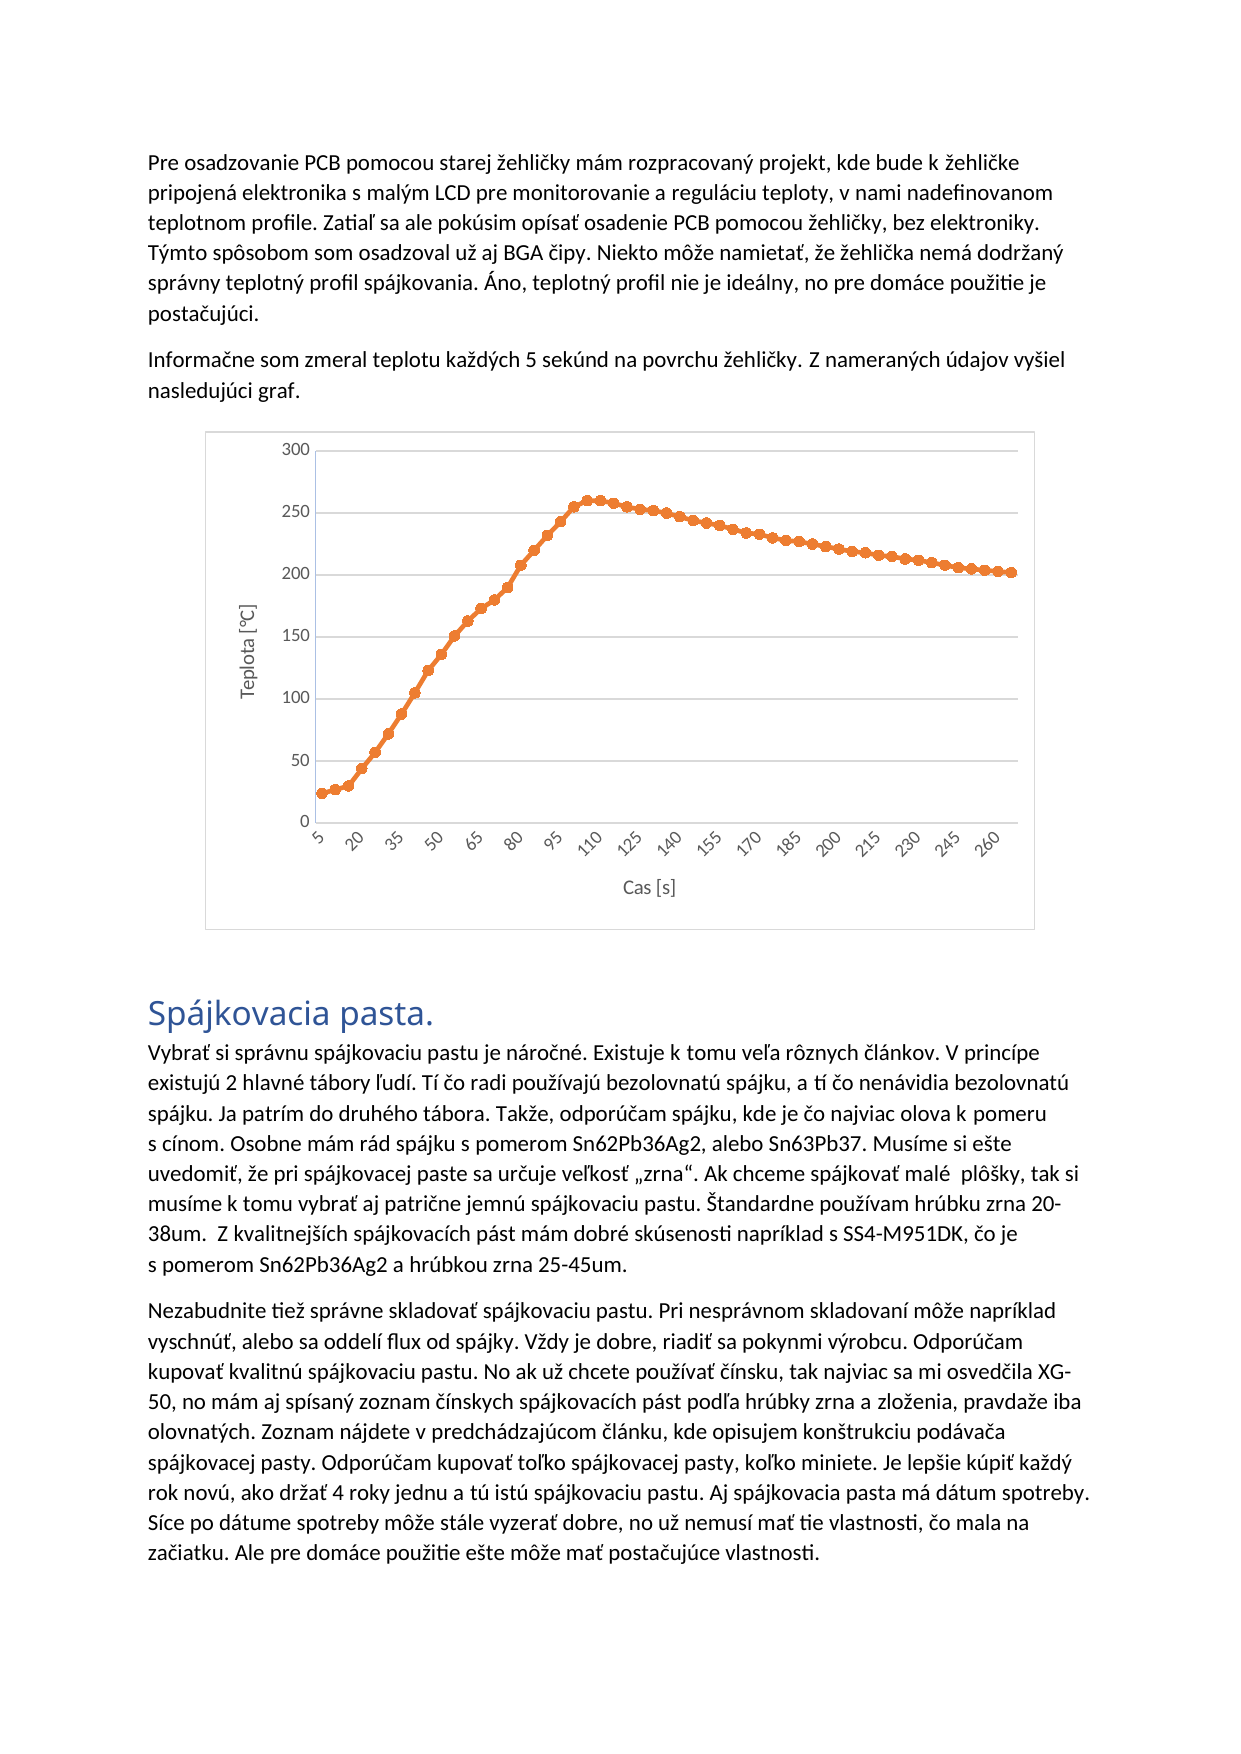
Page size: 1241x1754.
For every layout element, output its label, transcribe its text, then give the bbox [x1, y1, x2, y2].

text Nezabudnite tiež správne skladovať spájkovaciu pastu. Pri nesprávnom skladovaní môže napríklad vyschnúť, alebo sa oddelí flux od spájky. Vždy je dobre, riadiť sa pokynmi výrobcu. Odporúčam kupovať kvalitnú spájkovaciu pastu. No ak už chcete používať čínsku, tak najviac sa mi osvedčila XG-50, no mám aj spísaný zoznam čínskych spájkovacích pást podľa hrúbky zrna a zloženia, pravdaže iba olovnatých. Zoznam nájdete v predchádzajúcom článku, kde opisujem konštrukciu podávača spájkovacej pasty. Odporúčam kupovať toľko spájkovacej pasty, koľko miniete. Je lepšie kúpiť každý rok novú, ako držať 4 roky jednu a tú istú spájkovaciu pastu. Aj spájkovacia pasta má dátum spotreby. Síce po dátume spotreby môže stále vyzerať dobre, no už nemusí mať tie vlastnosti, čo mala na začiatku. Ale pre domáce použitie ešte môže mať postačujúce vlastnosti. [148, 1297, 1093, 1566]
text Pre osadzovanie PCB pomocou starej žehličky mám rozpracovaný projekt, kde bude k žehličke pripojená elektronika s malým LCD pre monitorovanie a reguláciu teploty, v nami nadefinovanom teplotnom profile. Zatiaľ sa ale pokúsim opísať osadenie PCB pomocou žehličky, bez elektroniky. Týmto spôsobom som osadzoval už aj BGA čipy. Niekto môže namietať, že žehlička nemá dodržaný správny teplotný profil spájkovania. Áno, teplotný profil nie je ideálny, no pre domáce použitie je postačujúci. [148, 148, 1093, 327]
text Vybrať si správnu spájkovaciu pastu je náročné. Existuje k tomu veľa rôznych článkov. V princípe existujú 2 hlavné tábory ľudí. Tí čo radi používajú bezolovnatú spájku, a tí čo nenávidia bezolovnatú spájku. Ja patrím do druhého tábora. Takže, odporúčam spájku, kde je čo najviac olova k pomeru s cínom. Osobne mám rád spájku s pomerom Sn62Pb36Ag2, alebo Sn63Pb37. Musíme si ešte uvedomiť, že pri spájkovacej paste sa určuje veľkosť „zrna“. Ak chceme spájkovať malé plôšky, tak si musíme k tomu vybrať aj patrične jemnú spájkovaciu pastu. Štandardne používam hrúbku zrna 20-38um. Z kvalitnejších spájkovacích pást mám dobré skúsenosti napríklad s SS4-M951DK, čo je s pomerom Sn62Pb36Ag2 a hrúbkou zrna 25-45um. [148, 1038, 1093, 1278]
subtitle Spájkovacia pasta. [148, 989, 1093, 1035]
text Informačne som zmeral teplotu každých 5 sekúnd na povrchu žehličky. Z nameraných údajov vyšiel nasledujúci graf. [148, 346, 1093, 404]
